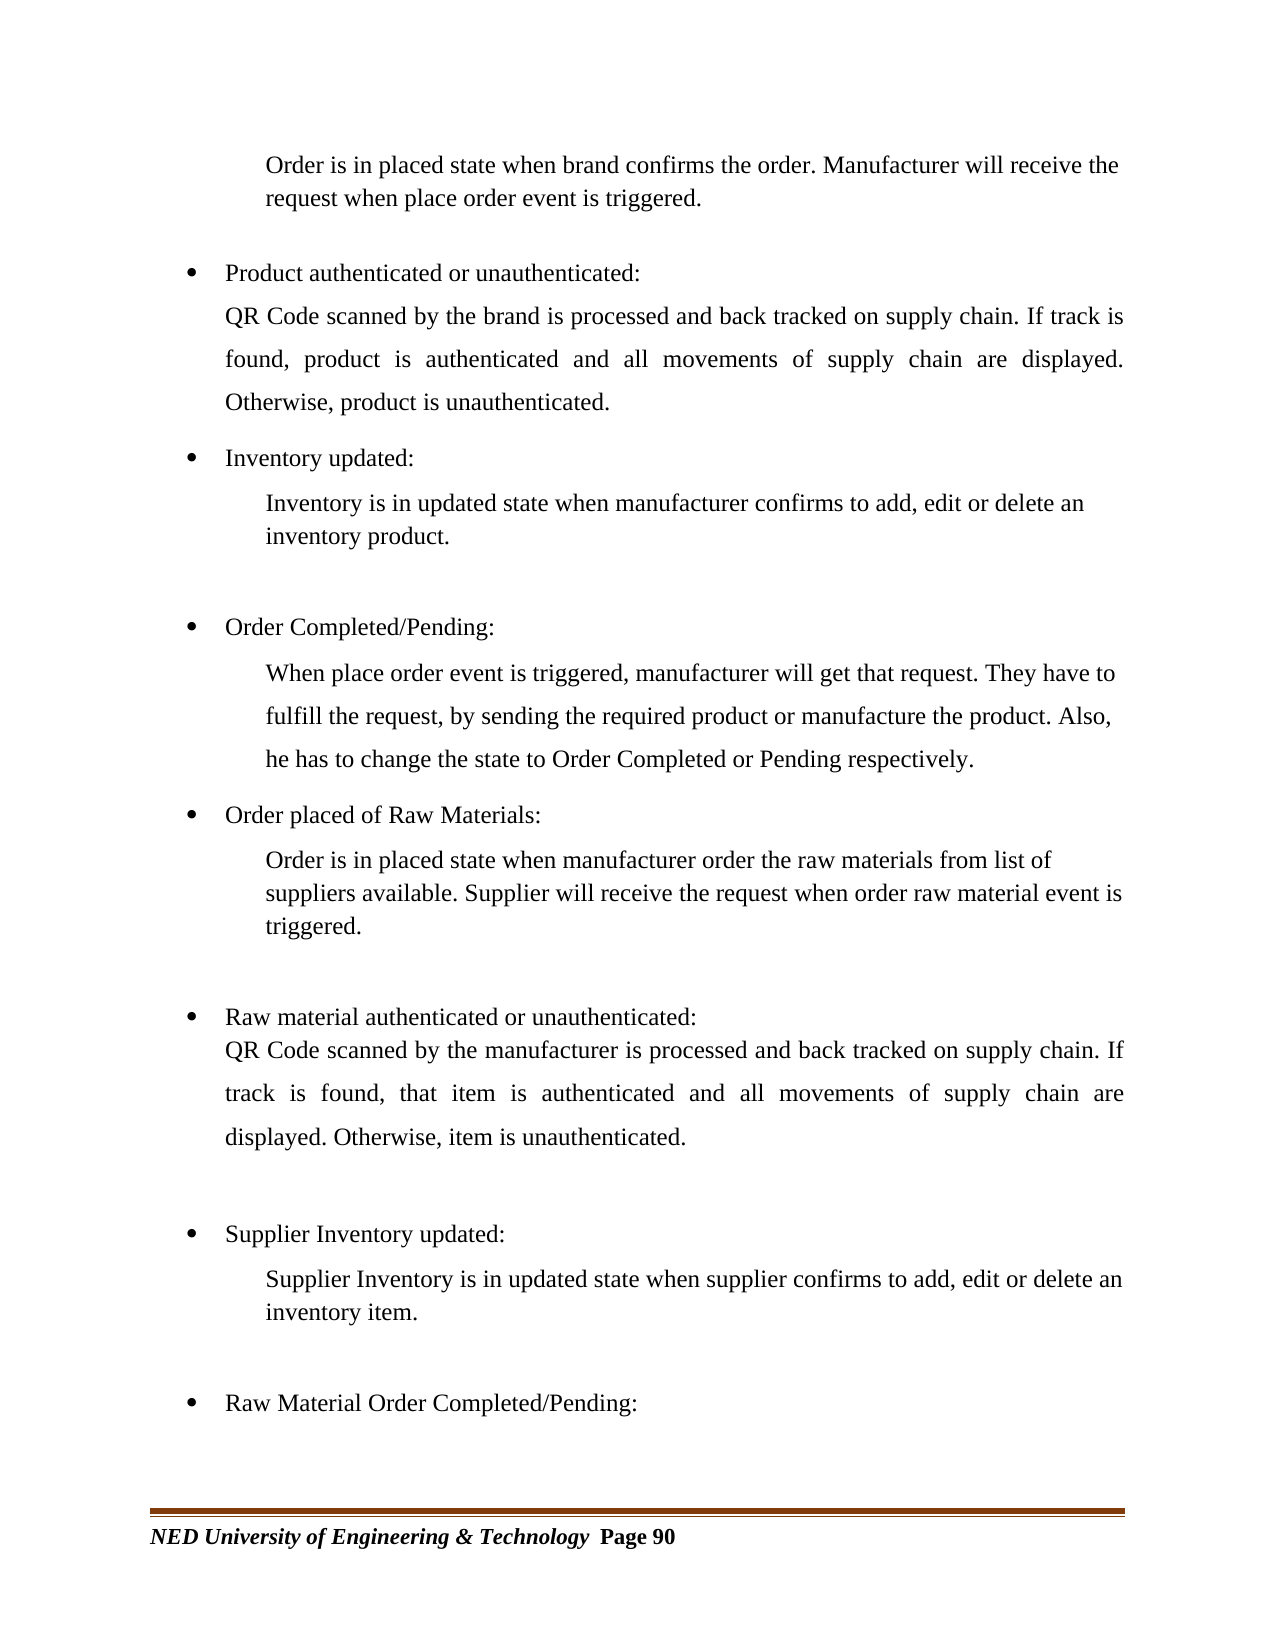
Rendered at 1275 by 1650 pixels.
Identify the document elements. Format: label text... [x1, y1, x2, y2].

subtitle Raw material authenticated or unauthenticated: [187, 1002, 1125, 1031]
subtitle Inventory is in updated state when manufacturer confirms to add, edit or delete an inventory product. [265, 488, 1125, 550]
subtitle Order placed of Raw Materials: [187, 800, 1125, 828]
subtitle Order Completed/Pending: [187, 612, 1125, 641]
subtitle Supplier Inventory updated: [187, 1219, 1125, 1248]
subtitle Order is in placed state when manufacturer order the raw materials from list of suppliers available. Supplier will receive the request when order raw material event is triggered. [265, 845, 1125, 940]
text QR Code scanned by the brand is processed and back tracked on supply chain. If track is found, product is authenticated and all movements of supply chain are displayed. Otherwise, product is unauthenticated. [225, 301, 1125, 416]
text QR Code scanned by the manufacturer is processed and back tracked on supply chain. If track is found, that item is authenticated and all movements of supply chain are displayed. Otherwise, item is unauthenticated. [225, 1035, 1125, 1150]
subtitle Order is in placed state when brand confirms the order. Manufacturer will receive the request when place order event is triggered. [265, 150, 1125, 212]
subtitle Raw Material Order Completed/Pending: [187, 1388, 1125, 1417]
list Product authenticated or unauthenticated: [187, 258, 1125, 286]
text When place order event is triggered, manufacturer will get that request. They have to fulfill the request, by sending the required product or manufacture the product. Also, he has to change the state to Order Completed or Pending respectively. [265, 658, 1125, 773]
subtitle Supplier Inventory is in updated state when supplier confirms to add, edit or delete an inventory item. [265, 1264, 1125, 1326]
subtitle Inventory updated: [187, 443, 1125, 471]
